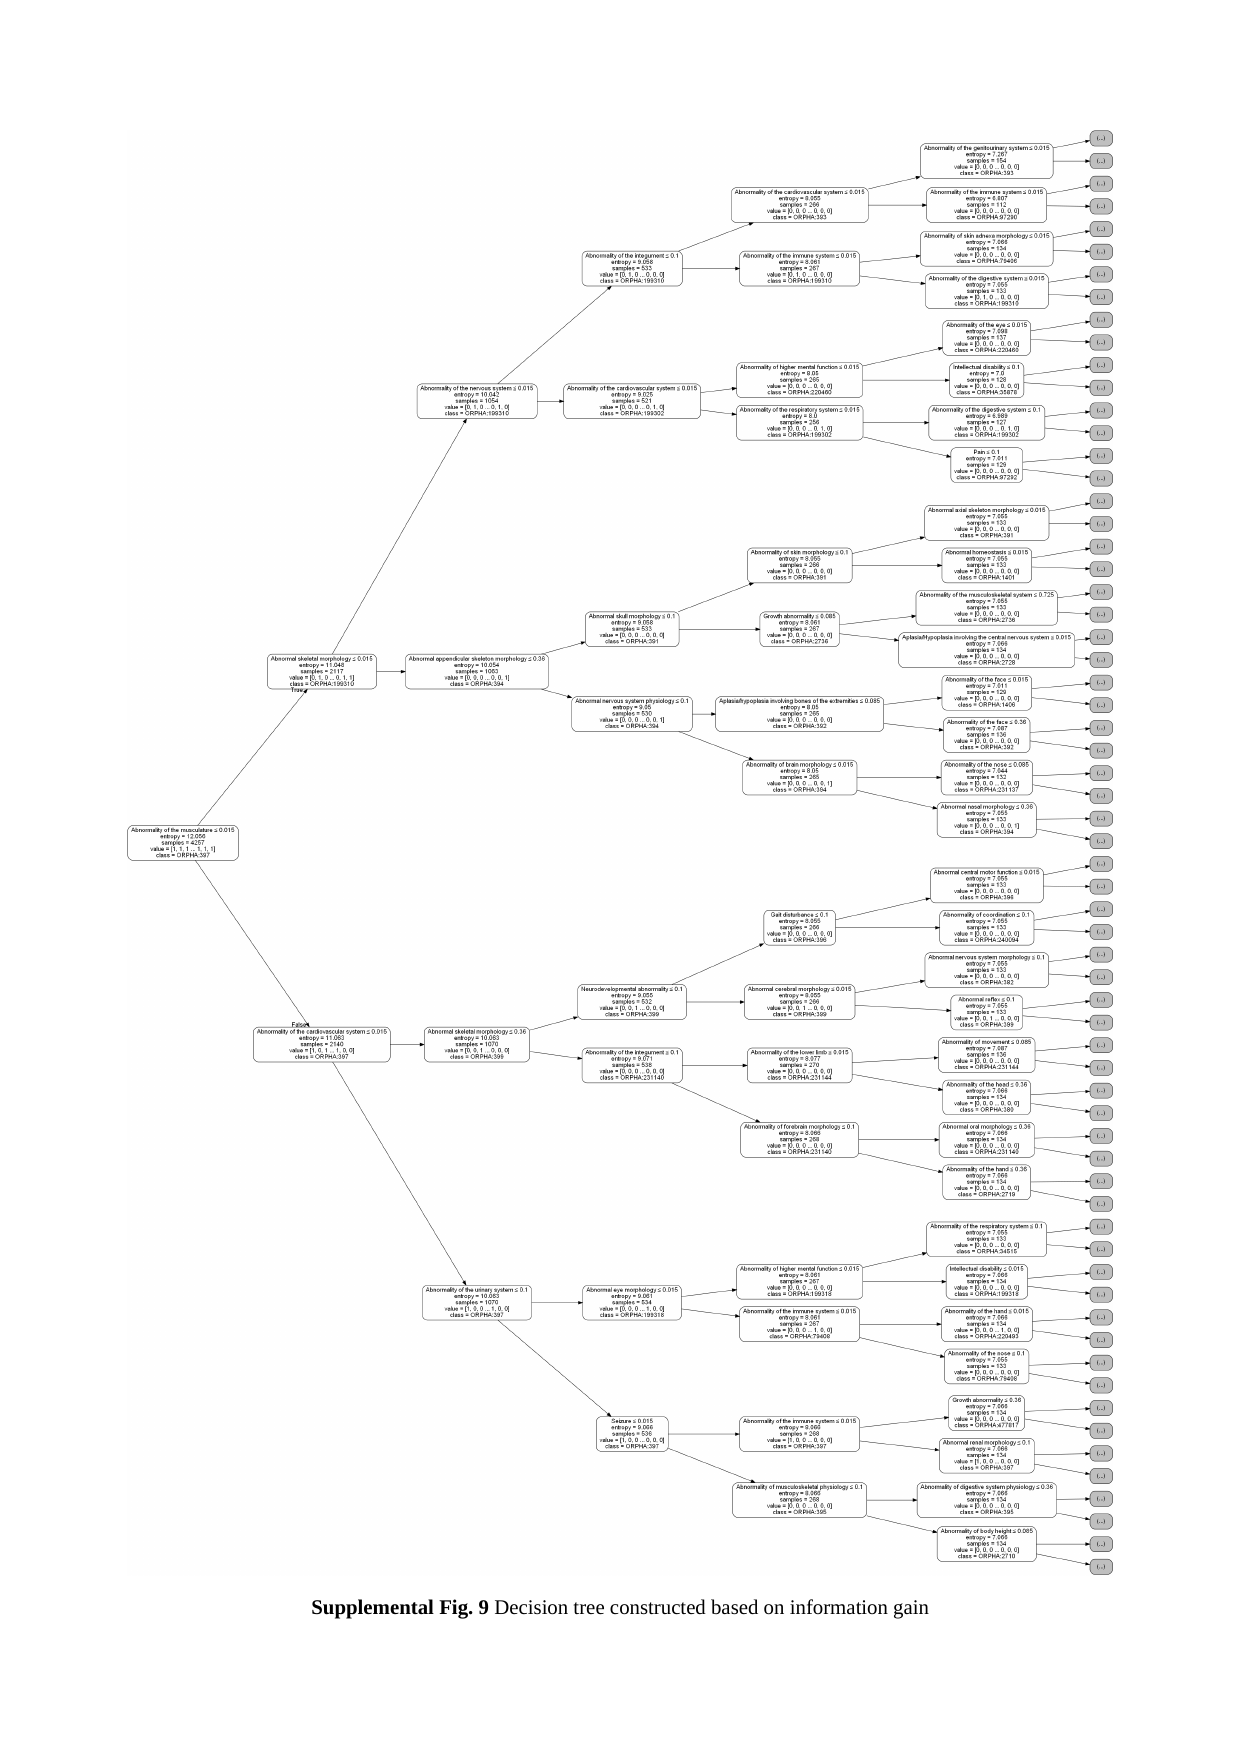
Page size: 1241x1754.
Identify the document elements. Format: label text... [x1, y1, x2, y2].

picture [126, 130, 1114, 1576]
text Supplemental Fig. 9 Decision tree constructed based on information gain [118, 1590, 1122, 1624]
